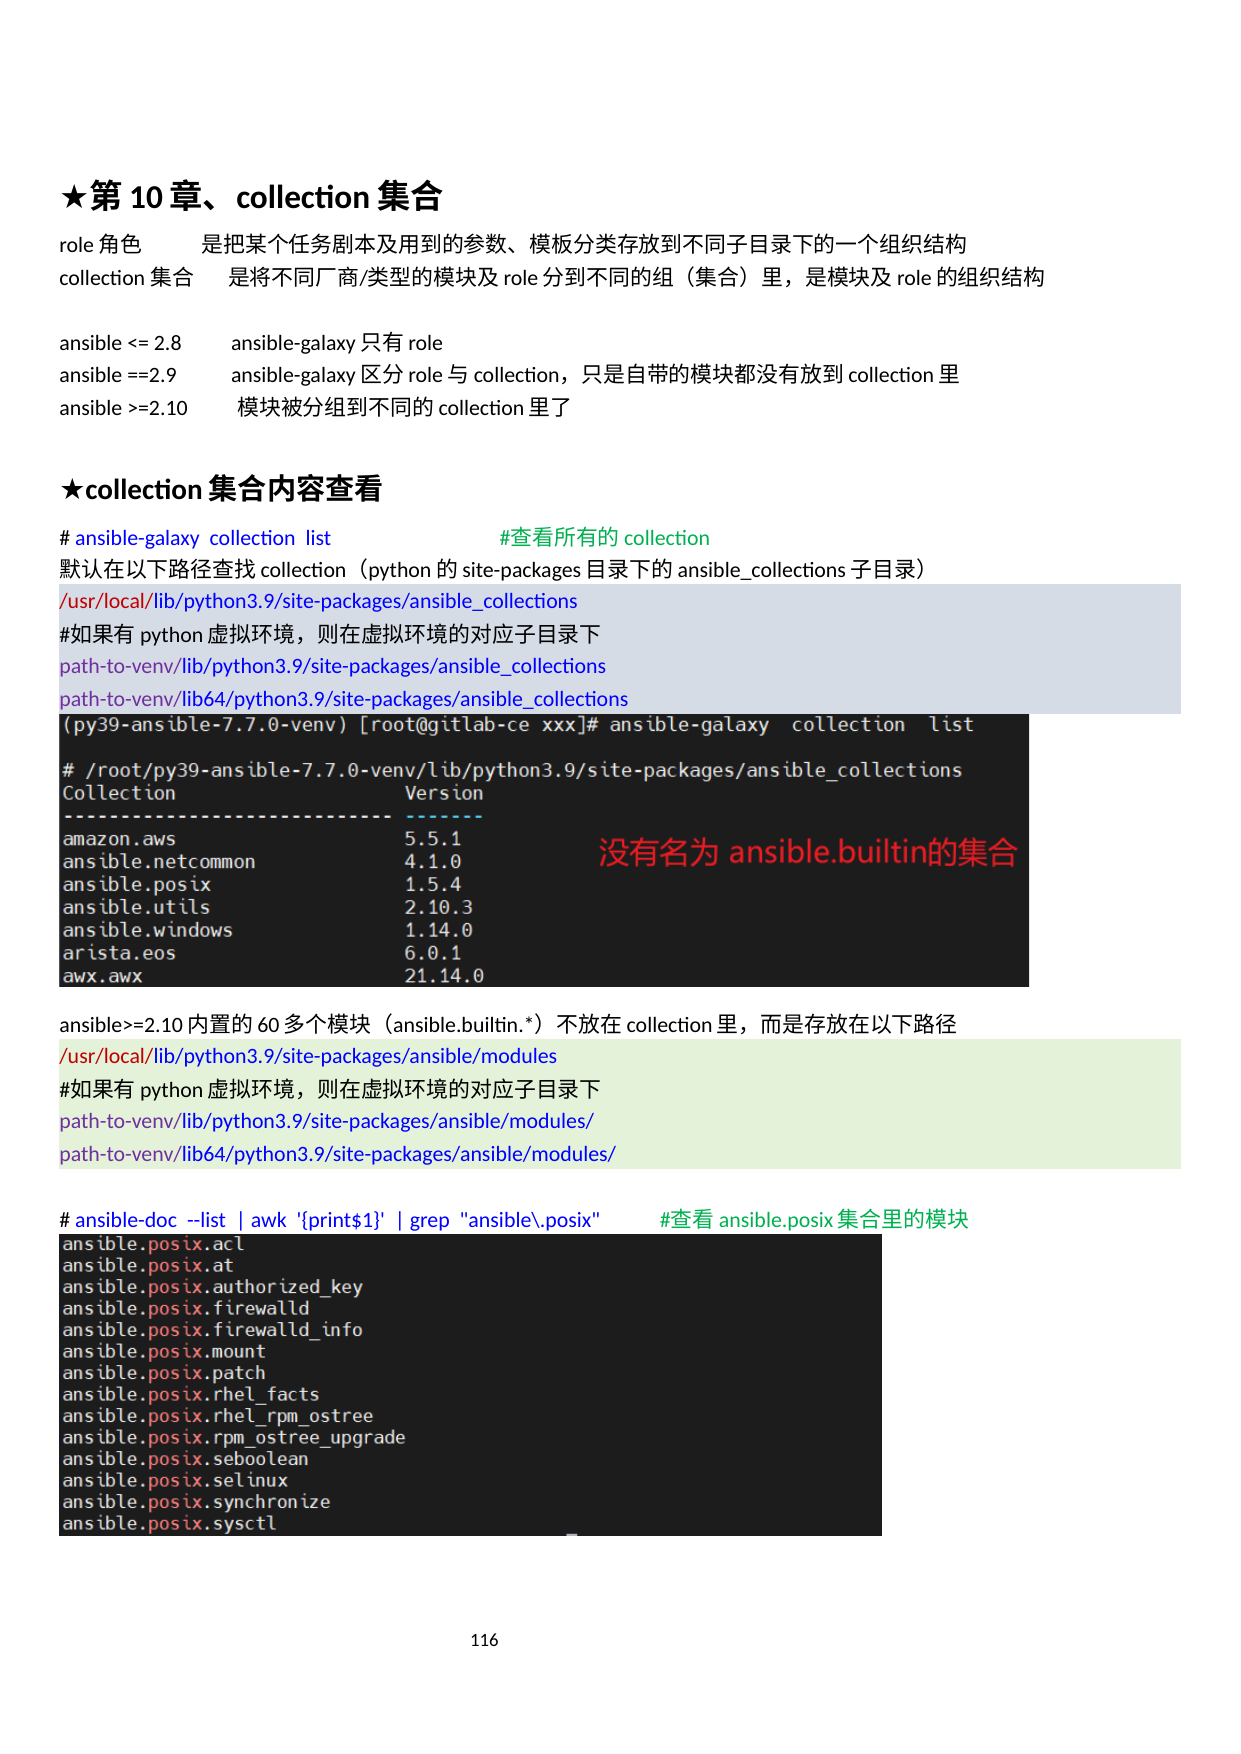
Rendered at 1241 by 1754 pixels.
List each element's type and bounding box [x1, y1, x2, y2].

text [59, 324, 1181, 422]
picture [59, 1234, 882, 1536]
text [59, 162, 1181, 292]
picture [59, 714, 1030, 987]
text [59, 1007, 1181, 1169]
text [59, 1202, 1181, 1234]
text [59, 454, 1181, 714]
